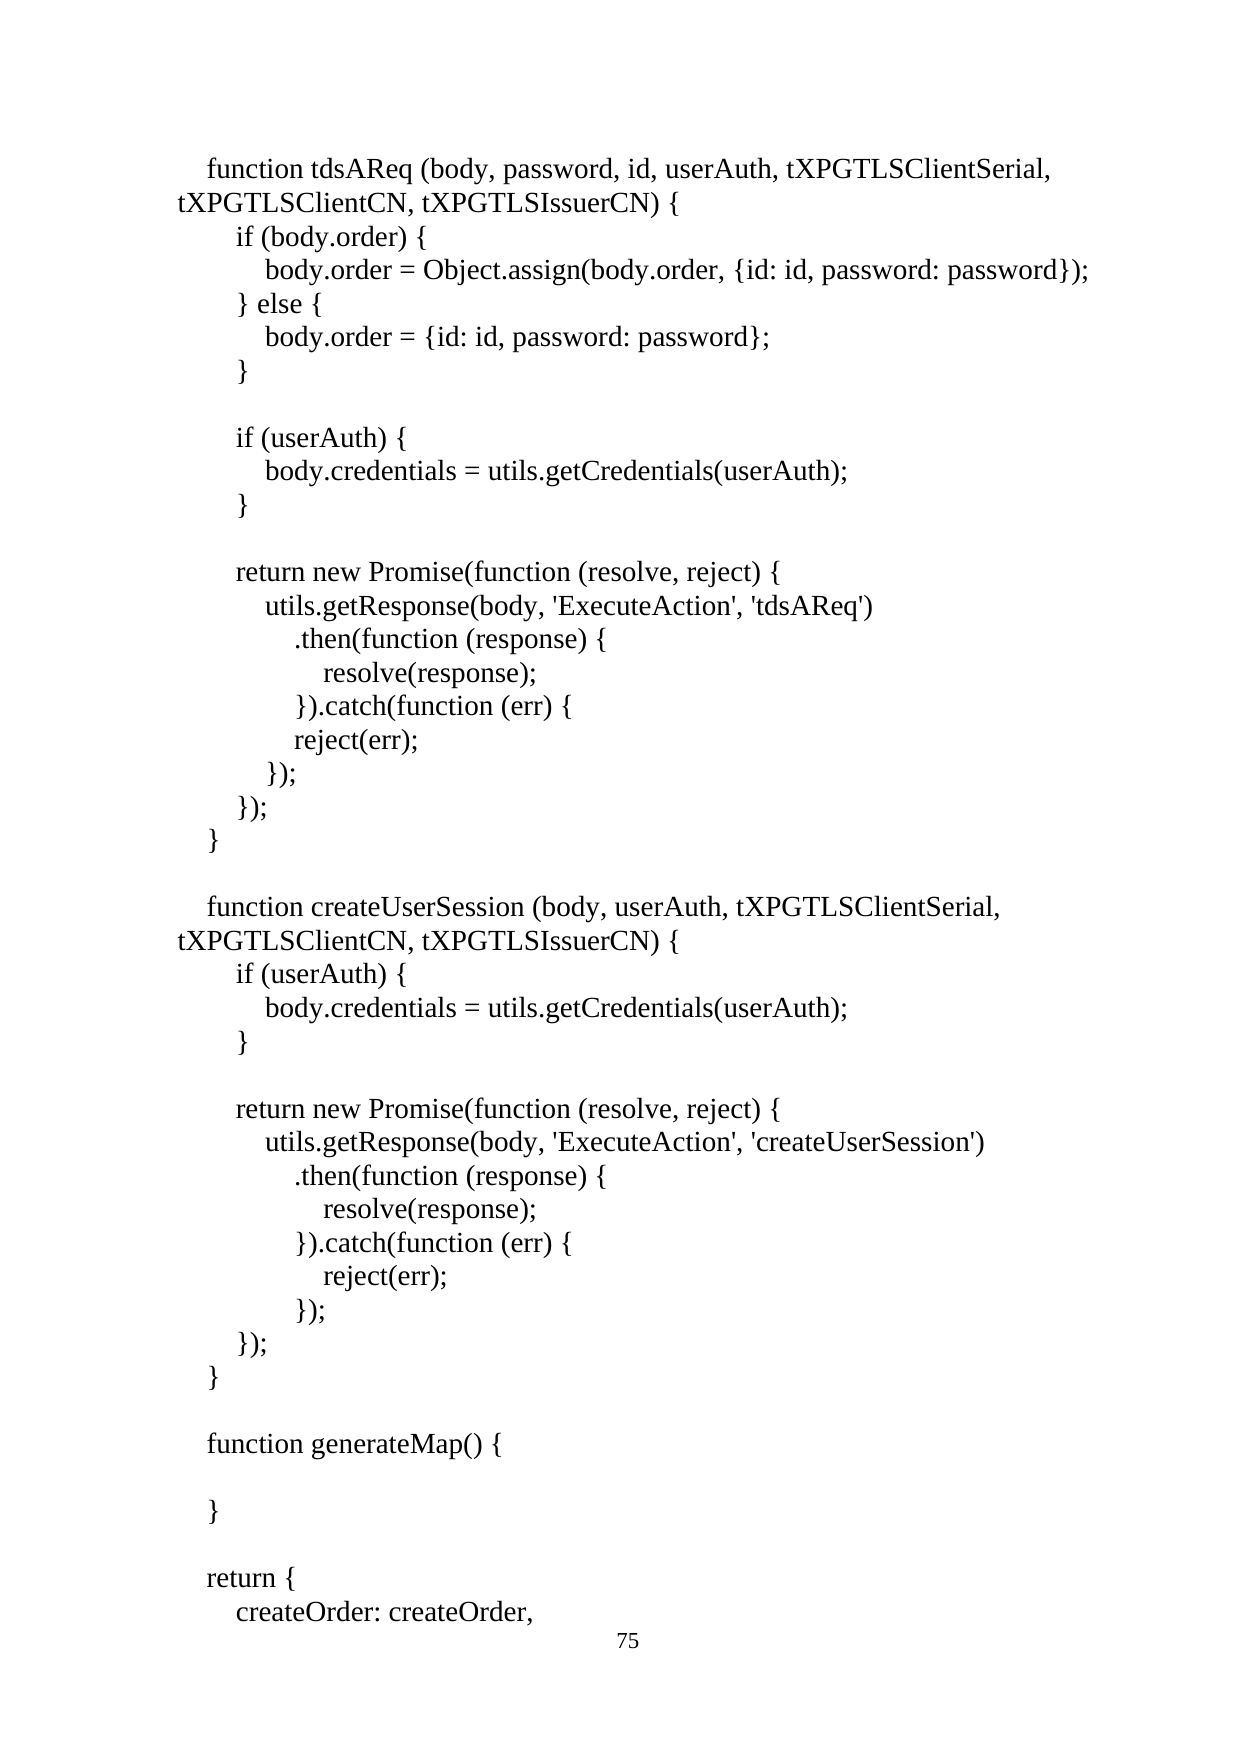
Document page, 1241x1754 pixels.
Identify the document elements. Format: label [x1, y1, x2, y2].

text [177, 118, 1152, 1627]
